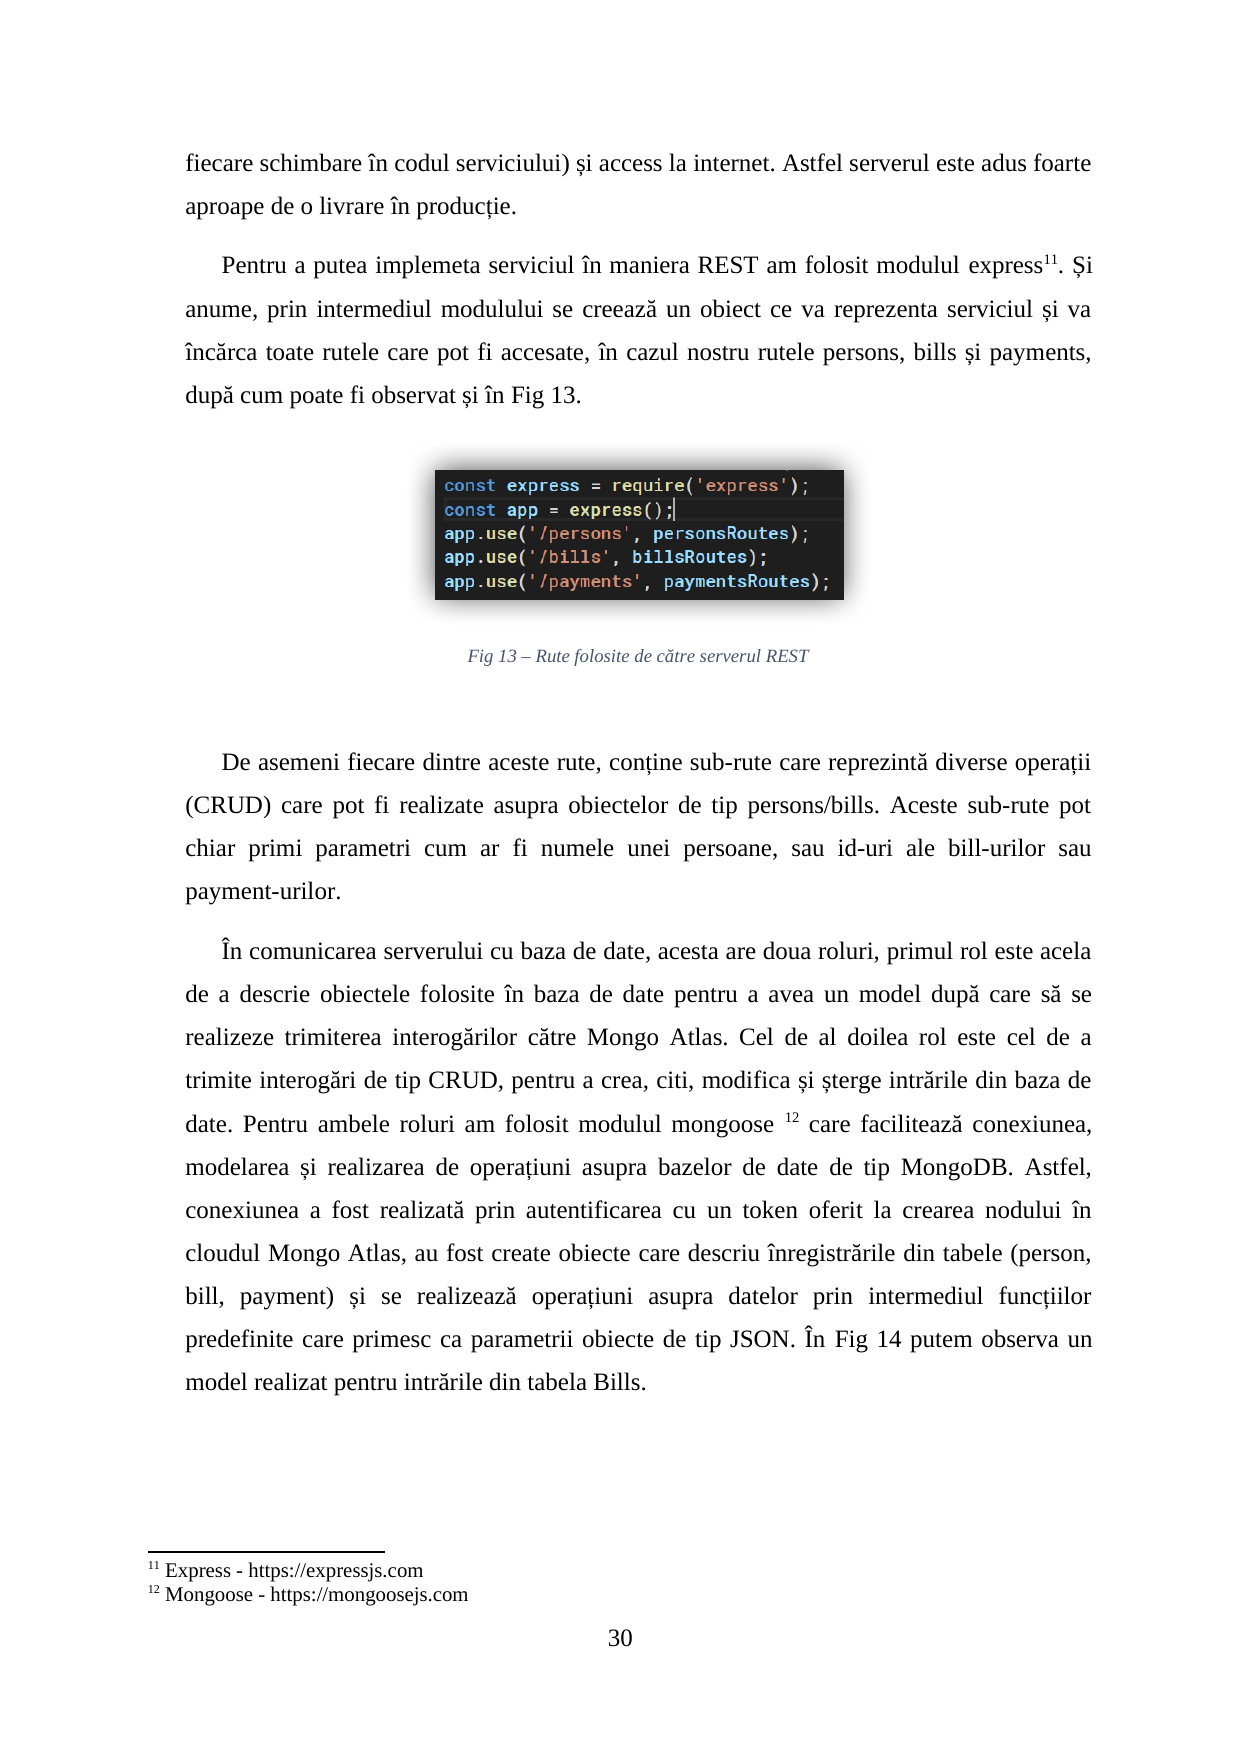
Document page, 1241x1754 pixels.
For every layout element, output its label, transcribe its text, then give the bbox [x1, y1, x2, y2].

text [185, 148, 1093, 219]
text Pentru a putea implemeta serviciul în maniera REST am folosit modulul express. Și anume, prin intermediul modulului se creează un obiect ce va reprezenta serviciul și va încărca toate rutele care pot fi accesate, în cazul nostru rutele persons, bills și payments, după cum poate fi observat și în Fig 11. [185, 251, 1093, 409]
picture [435, 470, 844, 600]
text De asemeni fiecare dintre aceste rute, conține sub-rute care reprezintă diverse operații (CRUD) care pot fi realizate asupra obiectelor de tip persons/bills. Aceste sub-rute pot chiar primi parametri cum ar fi numele unei persoane, sau id-uri ale bill-urilor sau payment-urilor. [185, 747, 1093, 905]
table_header Fig 13 – Rute folosite de către serverul REST [185, 440, 1093, 687]
text În comunicarea serverului cu baza de date, acesta are doua roluri, primul rol este acela de a descrie obiectele folosite în baza de date pentru a avea un model după care să se realizeze trimiterea interogărilor către Mongo Atlas. Cel de al doilea rol este cel de a trimite interogări de tip CRUD, pentru a crea, citi, modifica și șterge intrările din baza de date. Pentru ambele roluri am folosit modulul mongoose care facilitează conexiunea, modelarea și realizarea de operațiuni asupra bazelor de date de tip MongoDB. Astfel, conexiunea a fost realizată prin autentificarea cu un token oferit la crearea nodului în cloudul Mongo Atlas, au fost create obiecte care descriu înregistrările din tabele (person, bill, payment) și se realizează operațiuni asupra datelor prin intermediul funcțiilor predefinite care primesc ca parametrii obiecte de tip JSON. În Fig 12 putem observa un model realizat pentru intrările din tabela Bills. [185, 936, 1093, 1396]
